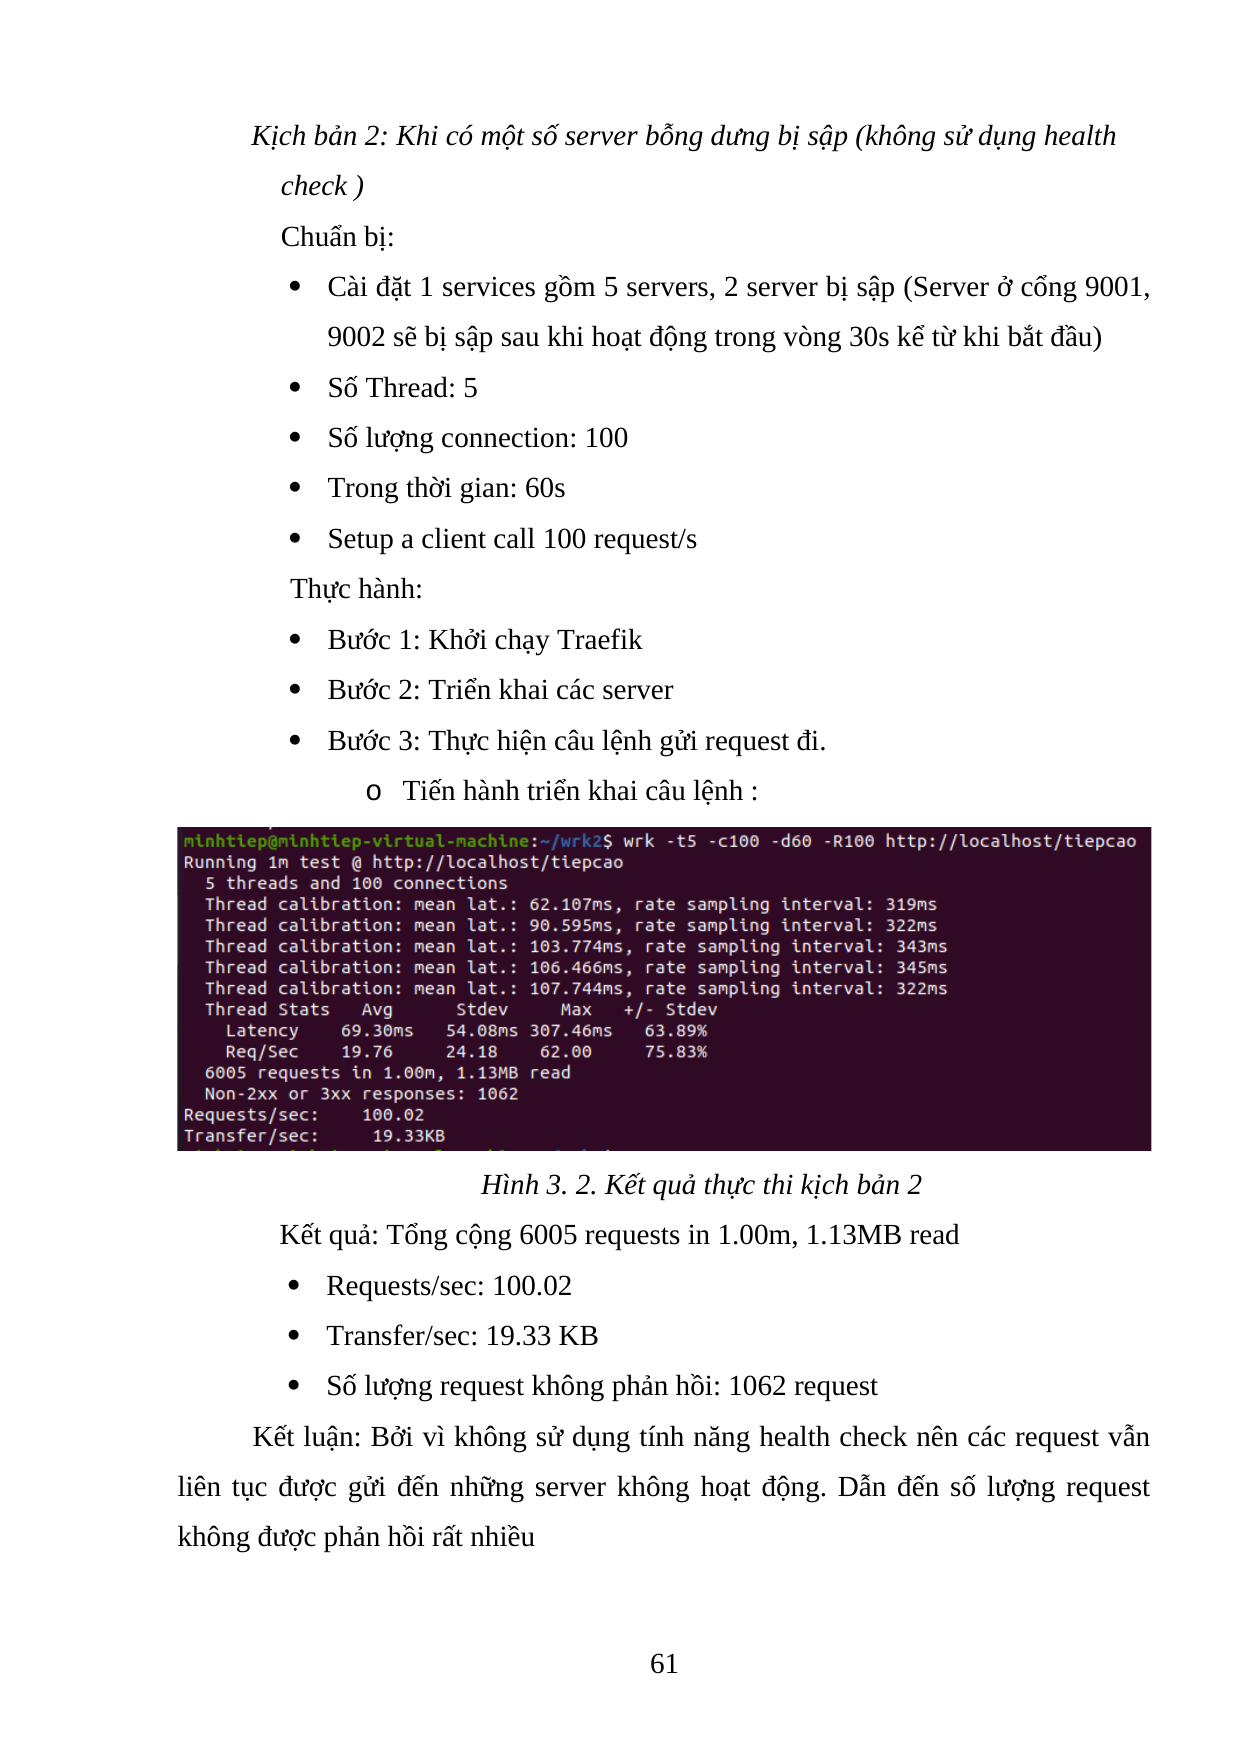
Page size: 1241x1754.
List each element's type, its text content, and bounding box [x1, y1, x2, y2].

text Thực hành: [215, 571, 1152, 605]
list Bước 1: Khởi chạy Traefik [290, 622, 1152, 655]
list Bước 3: Thực hiện câu lệnh gửi request đi. [290, 723, 1152, 756]
list Bước 2: Triển khai các server [290, 672, 1152, 706]
subtitle Kịch bản 2: Khi có một số server bỗng dưng bị sập (không sử dụng health check ) [251, 118, 1152, 202]
list Setup a client call 100 request/s [290, 521, 1152, 555]
list Transfer/sec: 19.33 KB [288, 1318, 1152, 1352]
list Số lượng connection: 100 [290, 420, 1152, 454]
list Số Thread: 5 [290, 370, 1152, 403]
list Cài đặt 1 services gồm 5 servers, 2 server bị sập (Server ở cổng 9001, 9002 sẽ bị sập sau khi hoạt động trong vòng 30s kể từ khi bắt đầu) [290, 269, 1152, 353]
text Chuẩn bị: [206, 219, 1152, 252]
text Kết luận: Bởi vì không sử dụng tính năng health check nên các request vẫn liên tục được gửi đến những server không hoạt động. Dẫn đến số lượng request không được phản hồi rất nhiều [177, 1419, 1152, 1553]
list Số lượng request không phản hồi: 1062 request [288, 1368, 1152, 1402]
list Requests/sec: 100.02 [288, 1268, 1152, 1301]
list Trong thời gian: 60s [290, 471, 1152, 504]
picture [177, 827, 1152, 1151]
text Kết quả: Tổng cộng 6005 requests in 1.00m, 1.13MB read [252, 1217, 1152, 1251]
list Tiến hành triển khai câu lệnh : [365, 773, 1152, 809]
